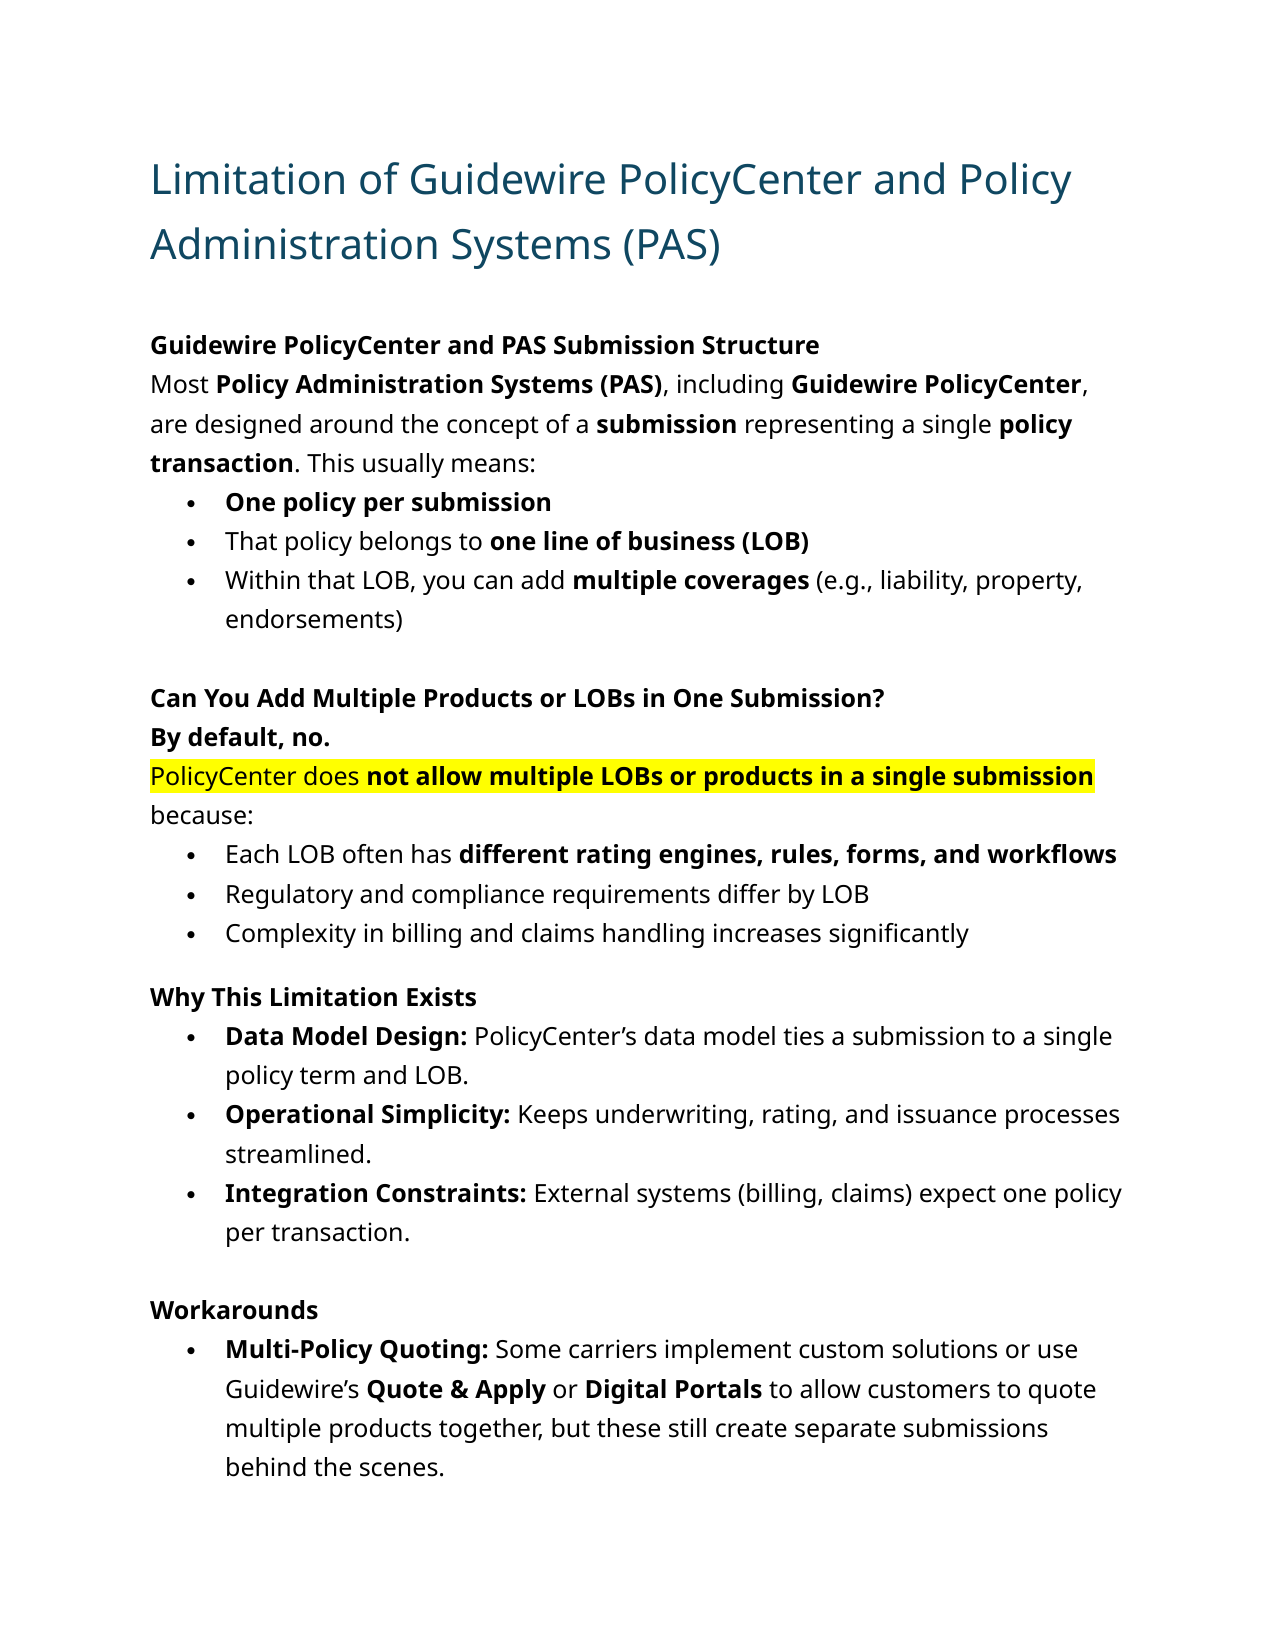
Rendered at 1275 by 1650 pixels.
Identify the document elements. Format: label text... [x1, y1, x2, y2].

list That policy belongs to one line of business (LOB) [187, 524, 1125, 558]
list Within that LOB, you can add multiple coverages (e.g., liability, property, endorsements) [187, 563, 1125, 636]
text Can You Add Multiple Products or LOBs in One Submission? [150, 680, 1125, 714]
subtitle Limitation of Guidewire PolicyCenter and Policy Administration Systems (PAS) [150, 150, 1125, 272]
list One policy per submission [187, 484, 1125, 519]
text Guidewire PolicyCenter and PAS Submission Structure [150, 328, 1125, 362]
list Operational Simplicity: Keeps underwriting, rating, and issuance processes streamlined. [187, 1097, 1125, 1170]
list Multi-Policy Quoting: Some carriers implement custom solutions or use Guidewire’s Quote & Apply or Digital Portals to allow customers to quote multiple products together, but these still create separate submissions behind the scenes. [187, 1332, 1125, 1484]
list Integration Constraints: External systems (billing, claims) expect one policy per transaction. [187, 1175, 1125, 1249]
text Why This Limitation Exists [150, 979, 1125, 1014]
text Workarounds [150, 1293, 1125, 1327]
list Each LOB often has different rating engines, rules, forms, and workflows [187, 837, 1125, 871]
text Most Policy Administration Systems (PAS), including Guidewire PolicyCenter, are designed around the concept of a submission representing a single policy transaction. This usually means: [150, 367, 1125, 479]
list Complexity in billing and claims handling increases significantly [187, 915, 1125, 949]
list Data Model Design: PolicyCenter’s data model ties a submission to a single policy term and LOB. [187, 1019, 1125, 1092]
list Regulatory and compliance requirements differ by LOB [187, 876, 1125, 910]
text By default, no. PolicyCenter does not allow multiple LOBs or products in a single submission because: [150, 719, 1125, 832]
